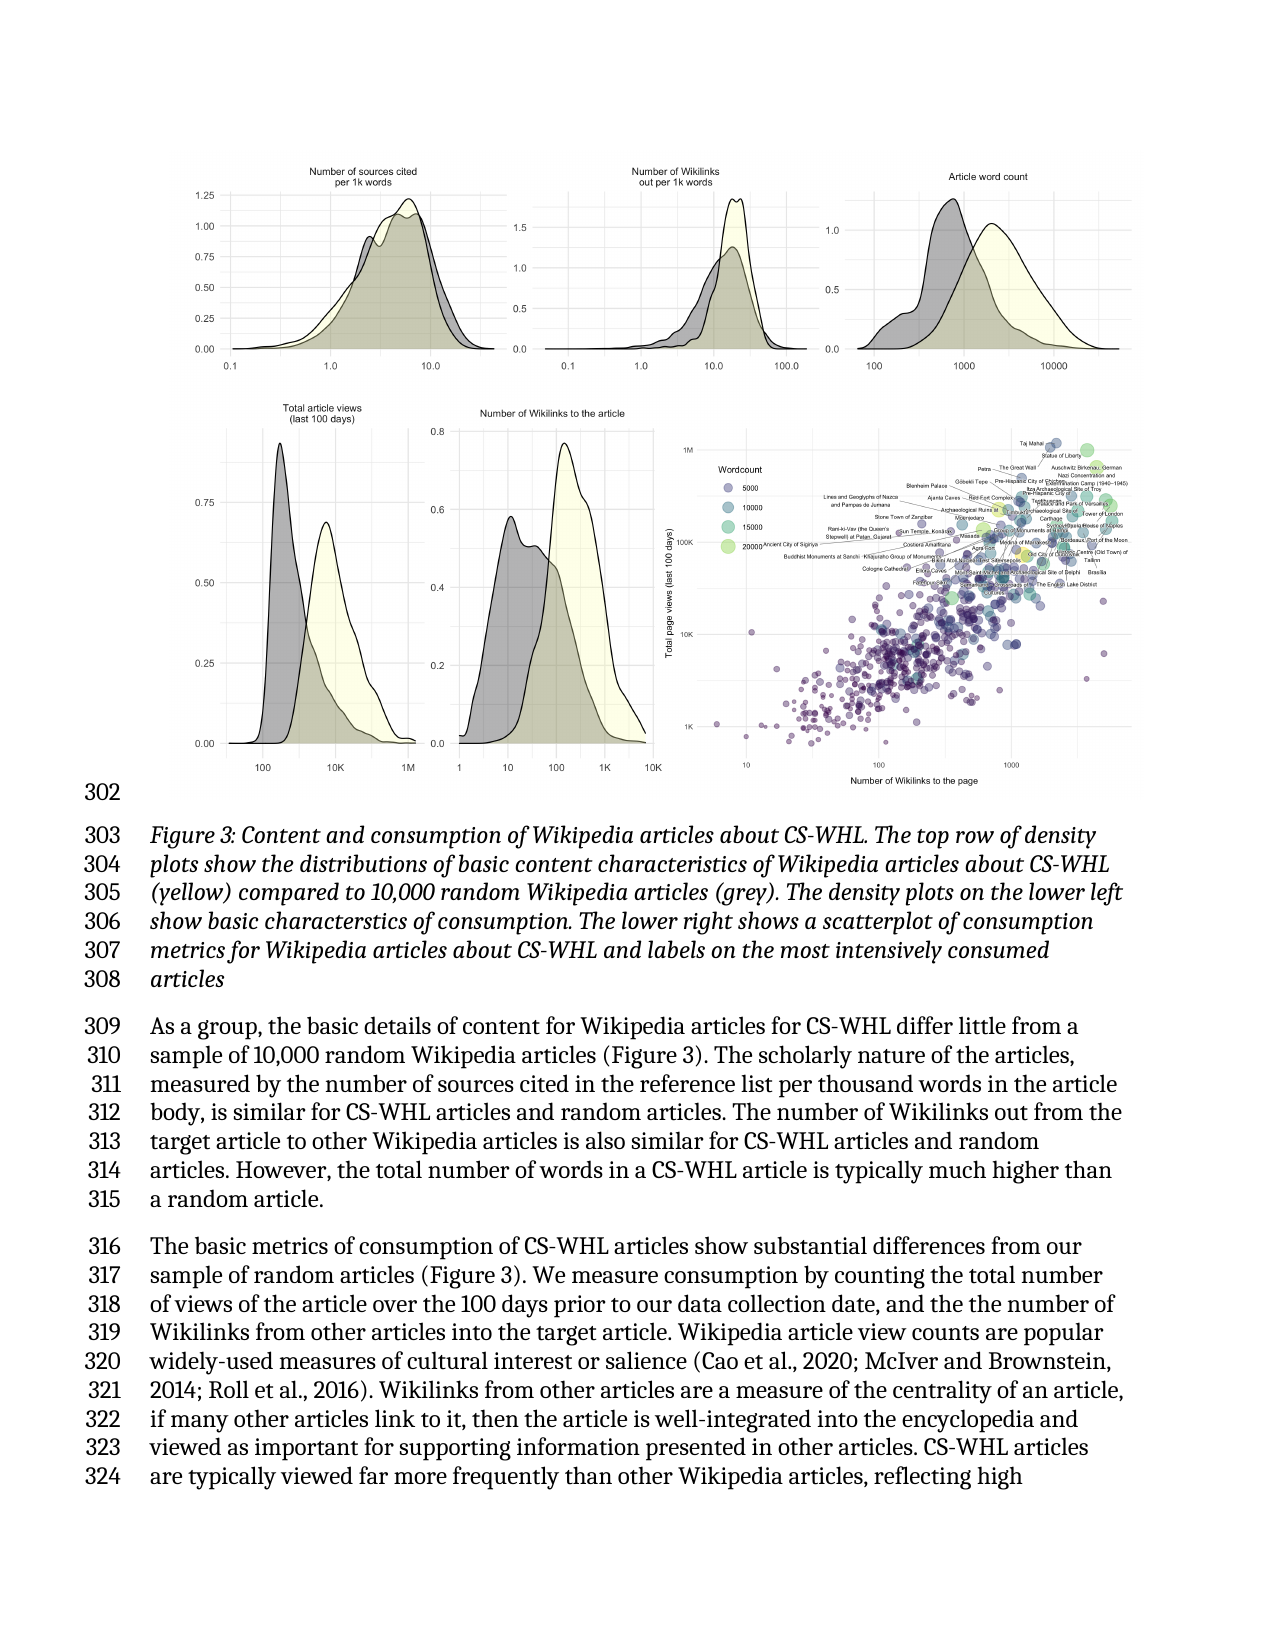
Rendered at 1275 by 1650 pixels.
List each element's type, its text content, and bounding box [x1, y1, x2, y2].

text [150, 1232, 1125, 1491]
picture [168, 150, 1144, 800]
text Figure 3: Content and consumption of Wikipedia articles about CS-WHL. The top row of density plots show the distributions of basic content characteristics of Wikipedia articles about CS-WHL (yellow) compared to 10,000 random Wikipedia articles (grey). The density plots on the lower left show basic characterstics of consumption. The lower right shows a scatterplot of consumption metrics for Wikipedia articles about CS-WHL and labels on the most intensively consumed articles [150, 821, 1125, 993]
text As a group, the basic details of content for Wikipedia articles for CS-WHL differ little from a sample of 10,000 random Wikipedia articles (Figure 3). The scholarly nature of the articles, measured by the number of sources cited in the reference list per thousand words in the article body, is similar for CS-WHL articles and random articles. The number of Wikilinks out from the target article to other Wikipedia articles is also similar for CS-WHL articles and random articles. However, the total number of words in a CS-WHL article is typically much higher than a random article. [150, 1012, 1125, 1213]
